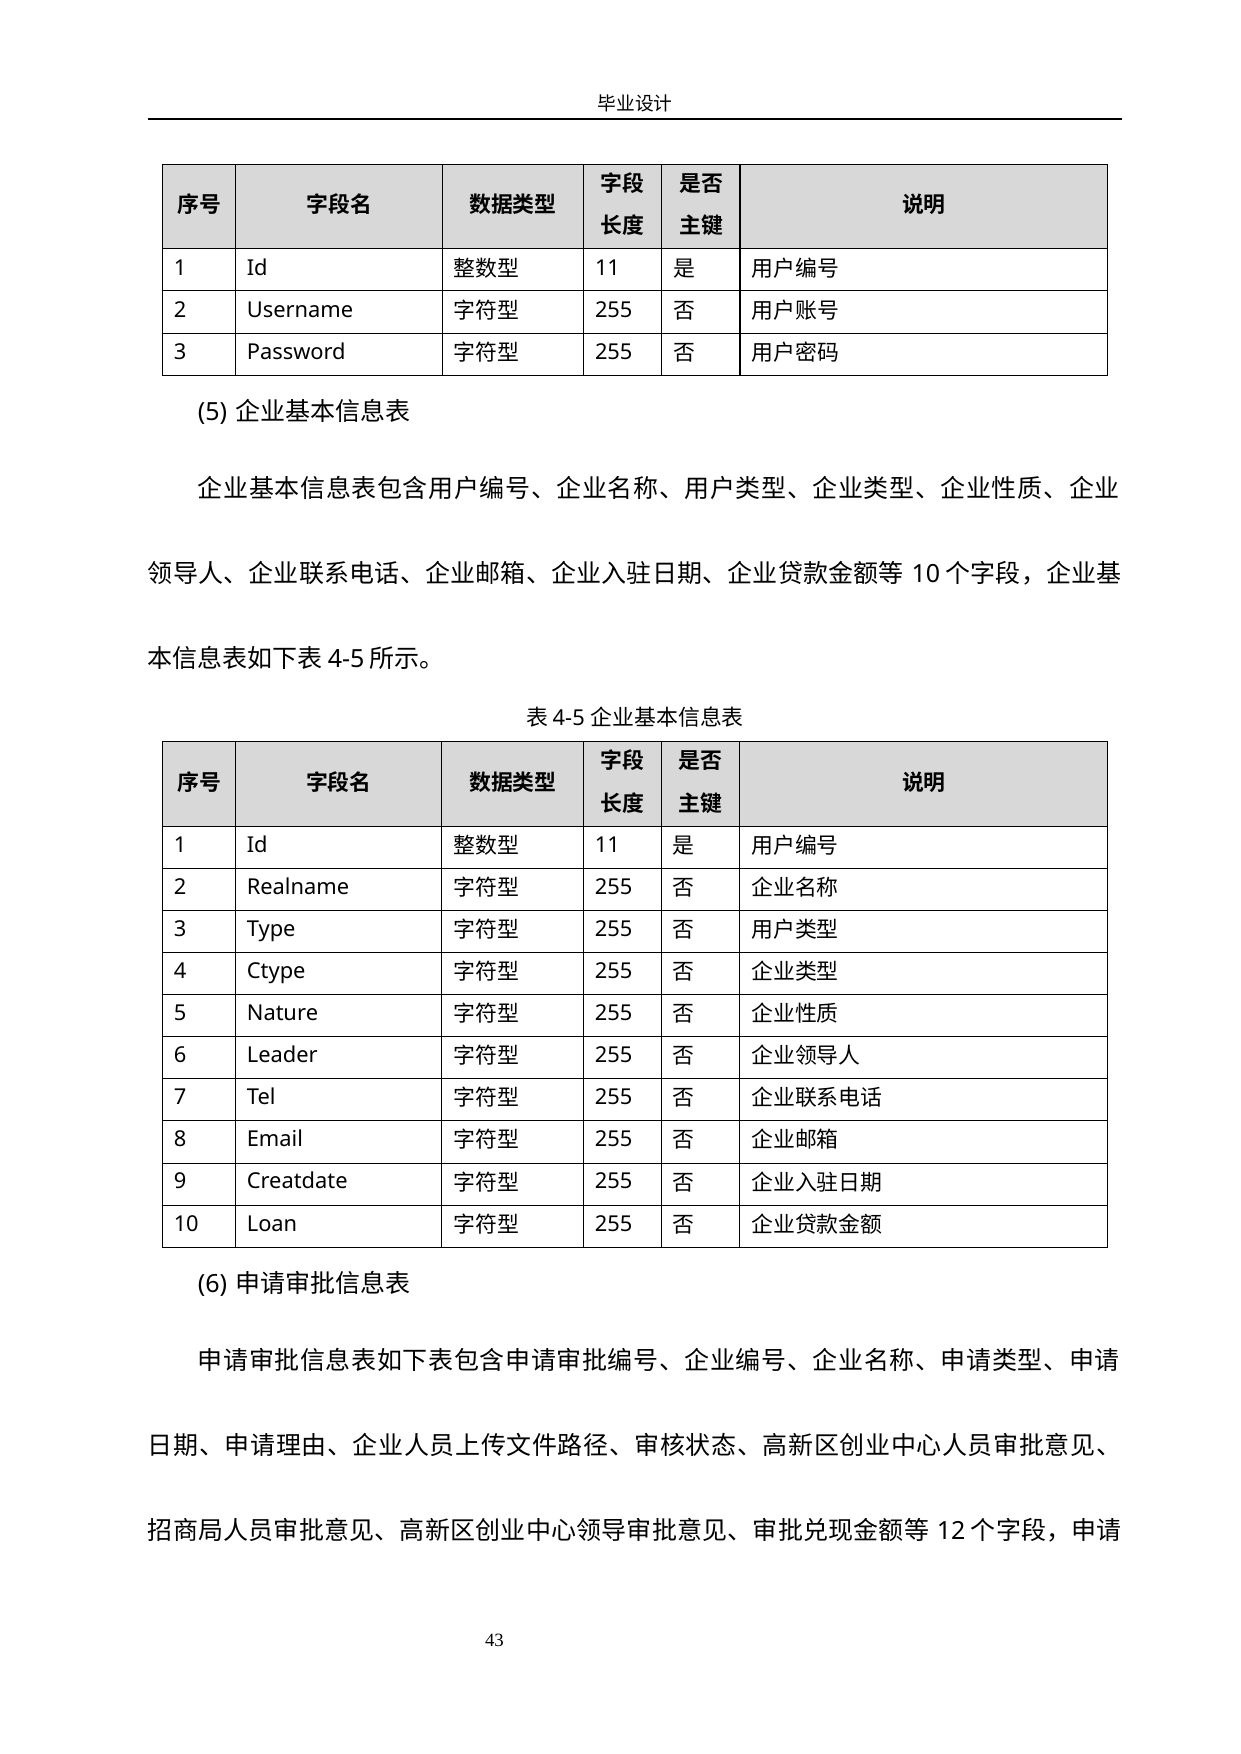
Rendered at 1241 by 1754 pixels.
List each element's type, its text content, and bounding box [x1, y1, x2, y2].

table_cell 8 [163, 1121, 235, 1162]
table_cell 字符型 [443, 334, 583, 374]
table_header 序号 [163, 165, 235, 248]
table_header 字段名 [236, 742, 441, 826]
table_cell 2 [163, 869, 235, 910]
table_cell 255 [584, 911, 661, 952]
table_header 字段长度 [584, 165, 661, 248]
table_cell 字符型 [442, 1206, 583, 1247]
table_cell 否 [662, 334, 739, 374]
table_cell 否 [662, 1037, 739, 1078]
table_cell 字符型 [442, 1037, 583, 1078]
table_cell 企业名称 [740, 869, 1107, 910]
table_cell 字符型 [442, 995, 583, 1036]
table_cell 字符型 [442, 1079, 583, 1120]
table_cell 字符型 [442, 1121, 583, 1162]
table_cell 255 [584, 869, 661, 910]
table_header 说明 [741, 165, 1107, 248]
table_cell 企业邮箱 [740, 1121, 1107, 1162]
table_cell 5 [163, 995, 235, 1036]
table_cell 否 [662, 869, 739, 910]
table_cell 255 [584, 291, 661, 332]
table_cell 255 [584, 1037, 661, 1078]
table_header 数据类型 [442, 742, 583, 826]
table_cell 是 [662, 827, 739, 868]
table_header 序号 [163, 742, 235, 826]
list 企业基本信息表 [198, 376, 1122, 443]
table_cell 255 [584, 1164, 661, 1204]
table_cell 整数型 [443, 249, 583, 290]
table_cell Nature [236, 995, 441, 1036]
table_cell 10 [163, 1206, 235, 1247]
table_cell Creatdate [236, 1164, 441, 1204]
table_cell 11 [584, 827, 661, 868]
table_cell 是 [662, 249, 739, 290]
table_cell Username [236, 291, 442, 332]
table_cell 用户编号 [741, 249, 1107, 290]
table_cell 字符型 [443, 291, 583, 332]
table_cell Password [236, 334, 442, 374]
table_cell 7 [163, 1079, 235, 1120]
table_cell Type [236, 911, 441, 952]
table_header 是否主键 [662, 742, 739, 826]
table_cell Ctype [236, 953, 441, 994]
table_header 说明 [740, 742, 1107, 826]
table_cell Email [236, 1121, 441, 1162]
table_cell 字符型 [442, 911, 583, 952]
table_header 数据类型 [443, 165, 583, 248]
table_cell 整数型 [442, 827, 583, 868]
table_cell 企业贷款金额 [740, 1206, 1107, 1247]
table_header 是否主键 [662, 165, 739, 248]
list 企业基本信息表包含用户编号、企业名称、用户类型、企业类型、企业性质、企业领导人、企业联系电话、企业邮箱、企业入驻日期、企业贷款金额等10个字段，企业基本信息表如下表4-5所示。 [148, 453, 1122, 690]
table_cell 否 [662, 1206, 739, 1247]
table_cell 3 [163, 911, 235, 952]
table_cell 255 [584, 953, 661, 994]
table_cell 用户账号 [741, 291, 1107, 332]
table_cell 255 [584, 334, 661, 374]
table_header 字段长度 [584, 742, 661, 826]
table_cell 否 [662, 1121, 739, 1162]
table_cell 1 [163, 249, 235, 290]
table_cell 否 [662, 953, 739, 994]
table_cell 字符型 [442, 953, 583, 994]
table_cell Id [236, 827, 441, 868]
table_cell 255 [584, 995, 661, 1036]
table_header 字段名 [236, 165, 442, 248]
table_cell 6 [163, 1037, 235, 1078]
table_cell 否 [662, 995, 739, 1036]
table_cell Loan [236, 1206, 441, 1247]
table_cell 否 [662, 1164, 739, 1204]
table_cell 企业联系电话 [740, 1079, 1107, 1120]
table_cell Id [236, 249, 442, 290]
table_cell 否 [662, 911, 739, 952]
text 表4-5 企业基本信息表 [148, 699, 1122, 733]
list 申请审批信息表 [198, 1248, 1122, 1316]
table_cell 9 [163, 1164, 235, 1204]
table_cell 1 [163, 827, 235, 868]
table_cell 2 [163, 291, 235, 332]
table_cell 用户编号 [740, 827, 1107, 868]
table_cell 用户类型 [740, 911, 1107, 952]
table_cell Tel [236, 1079, 441, 1120]
table_cell 企业类型 [740, 953, 1107, 994]
table_cell Realname [236, 869, 441, 910]
table_cell 企业性质 [740, 995, 1107, 1036]
table_cell 11 [584, 249, 661, 290]
table_cell 企业领导人 [740, 1037, 1107, 1078]
table_cell 255 [584, 1079, 661, 1120]
table_cell 3 [163, 334, 235, 374]
table_cell 否 [662, 291, 739, 332]
table_cell 4 [163, 953, 235, 994]
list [148, 1324, 1122, 1562]
table_cell 字符型 [442, 869, 583, 910]
table_cell 企业入驻日期 [740, 1164, 1107, 1204]
table_cell 否 [662, 1079, 739, 1120]
table_cell 字符型 [442, 1164, 583, 1204]
table_cell Leader [236, 1037, 441, 1078]
table_cell 255 [584, 1206, 661, 1247]
table_cell 用户密码 [741, 334, 1107, 374]
table_cell 255 [584, 1121, 661, 1162]
